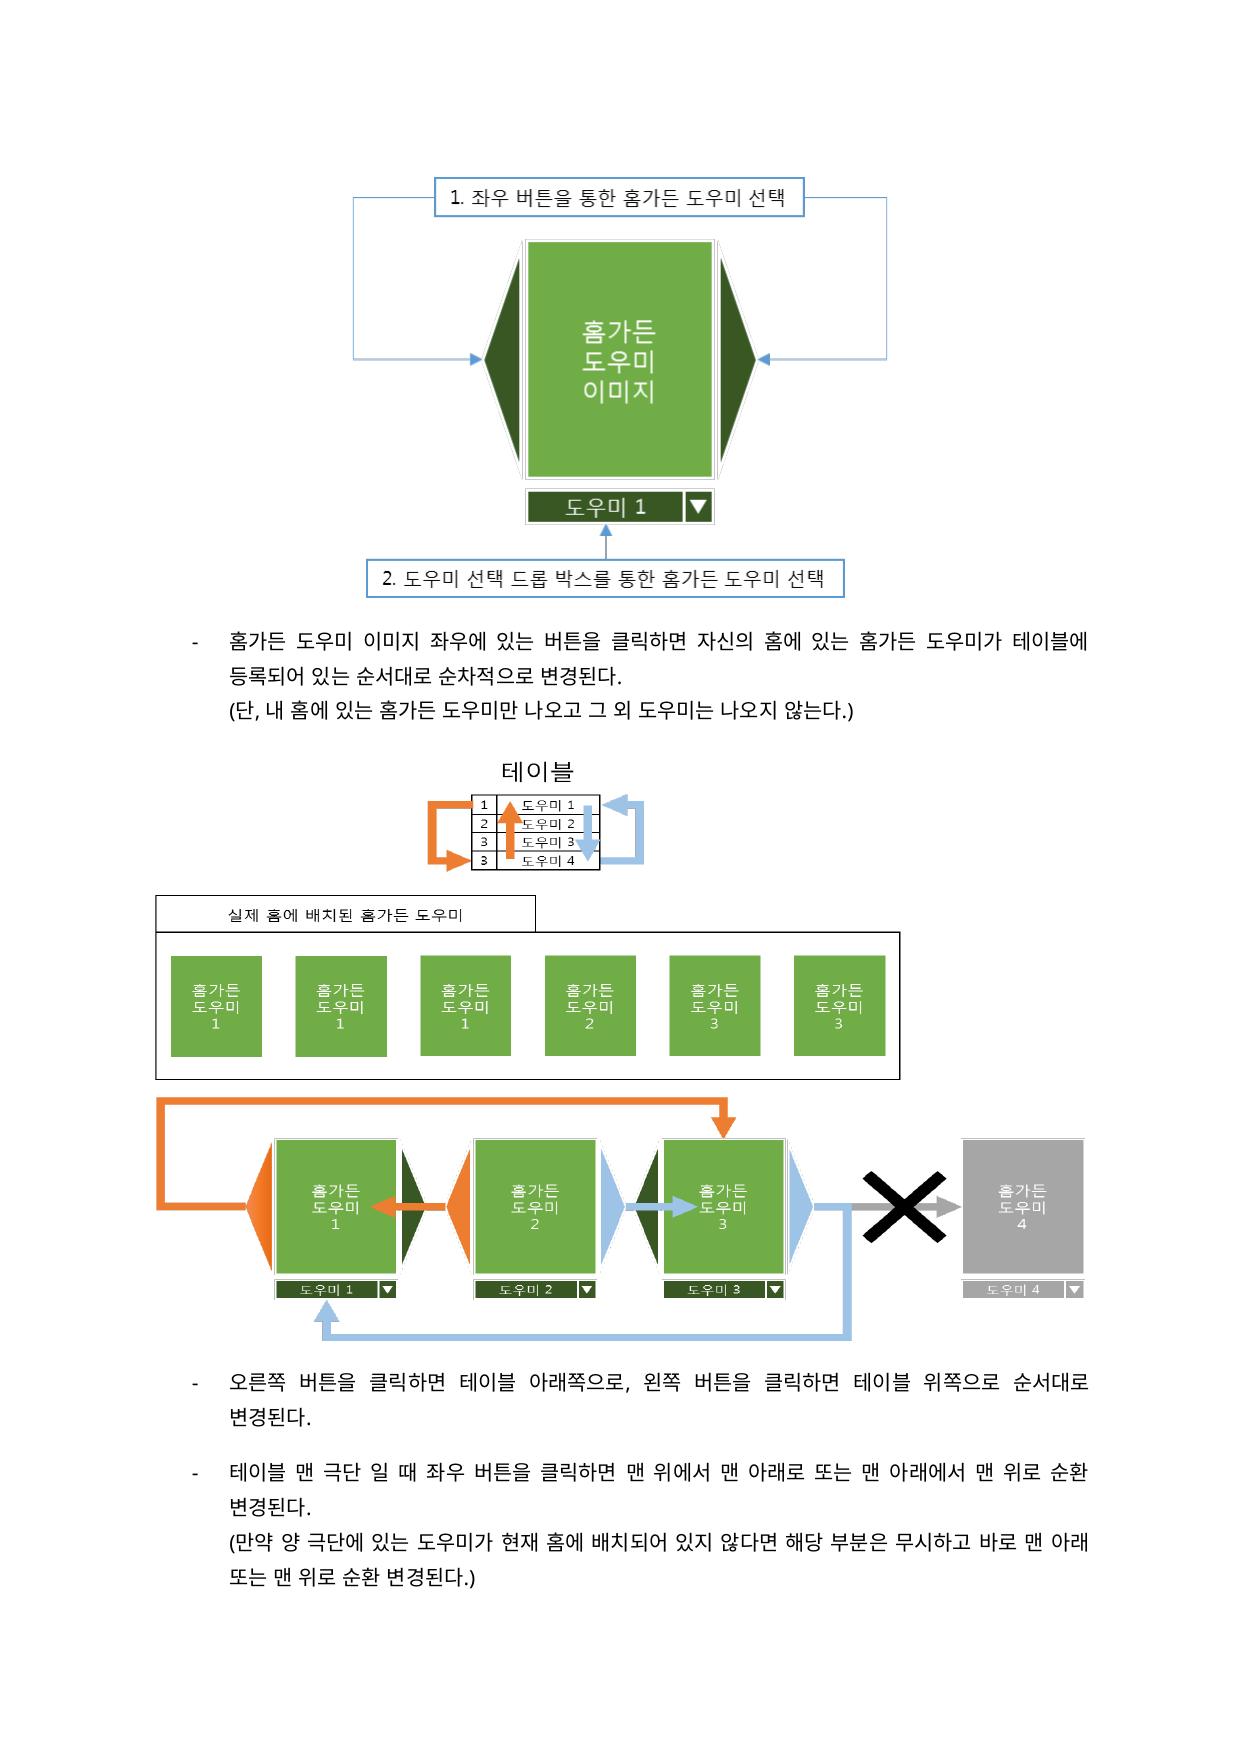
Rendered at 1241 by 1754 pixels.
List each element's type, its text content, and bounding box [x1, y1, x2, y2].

list 테이블 맨 극단 일 때 좌우 버튼을 클릭하면 맨 위에서 맨 아래로 또는 맨 아래에서 맨 위로 순환 변경된다. (만약 양 극단에 있는 도우미가 현재 홈에 배치되어 있지 않다면 해당 부분은 무시하고 바로 맨 아래 또는 맨 위로 순환 변경된다.) [192, 1456, 1090, 1591]
list 홈가든 도우미 이미지 좌우에 있는 버튼을 클릭하면 자신의 홈에 있는 홈가든 도우미가 테이블에 등록되어 있는 순서대로 순차적으로 변경된다. (단, 내 홈에 있는 홈가든 도우미만 나오고 그 외 도우미는 나오지 않는다.) [192, 625, 1090, 725]
picture [155, 750, 1085, 1341]
picture [352, 177, 888, 601]
list 오른쪽 버튼을 클릭하면 테이블 아래쪽으로, 왼쪽 버튼을 클릭하면 테이블 위쪽으로 순서대로 변경된다. [192, 1366, 1090, 1431]
